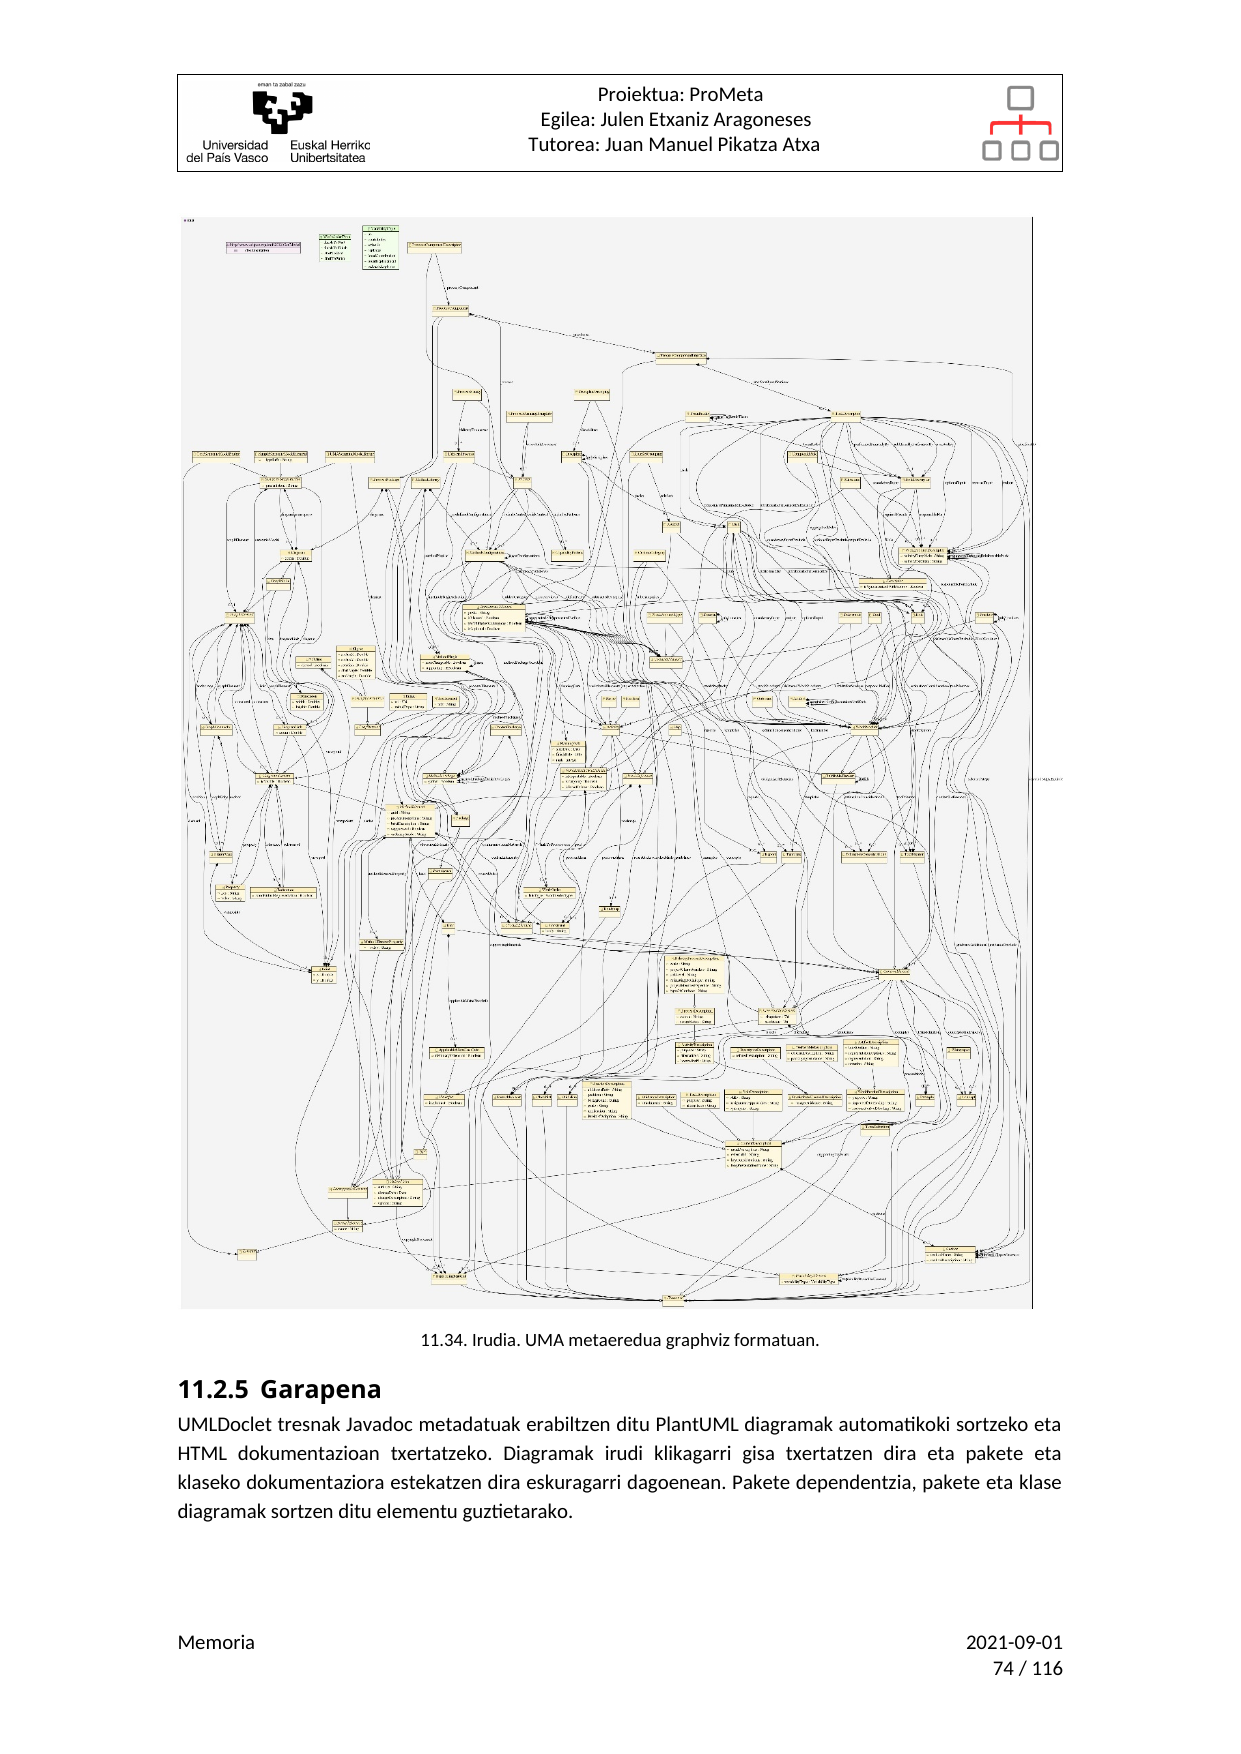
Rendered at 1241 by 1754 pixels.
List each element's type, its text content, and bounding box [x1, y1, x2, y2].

picture [182, 81, 370, 162]
subtitle Garapena [177, 1372, 1063, 1406]
picture [177, 213, 1063, 1312]
picture [978, 80, 1060, 162]
text UMLDoclet tresnak Javadoc metadatuak erabiltzen ditu PlantUML diagramak automatikoki sortzeko eta HTML dokumentazioan txertatzeko. Diagramak irudi klikagarri gisa txertatzen dira eta pakete eta klaseko dokumentaziora estekatzen dira eskuragarri dagoenean. Pakete dependentzia, pakete eta klase diagramak sortzen ditu elementu guztietarako. [177, 1411, 1063, 1524]
